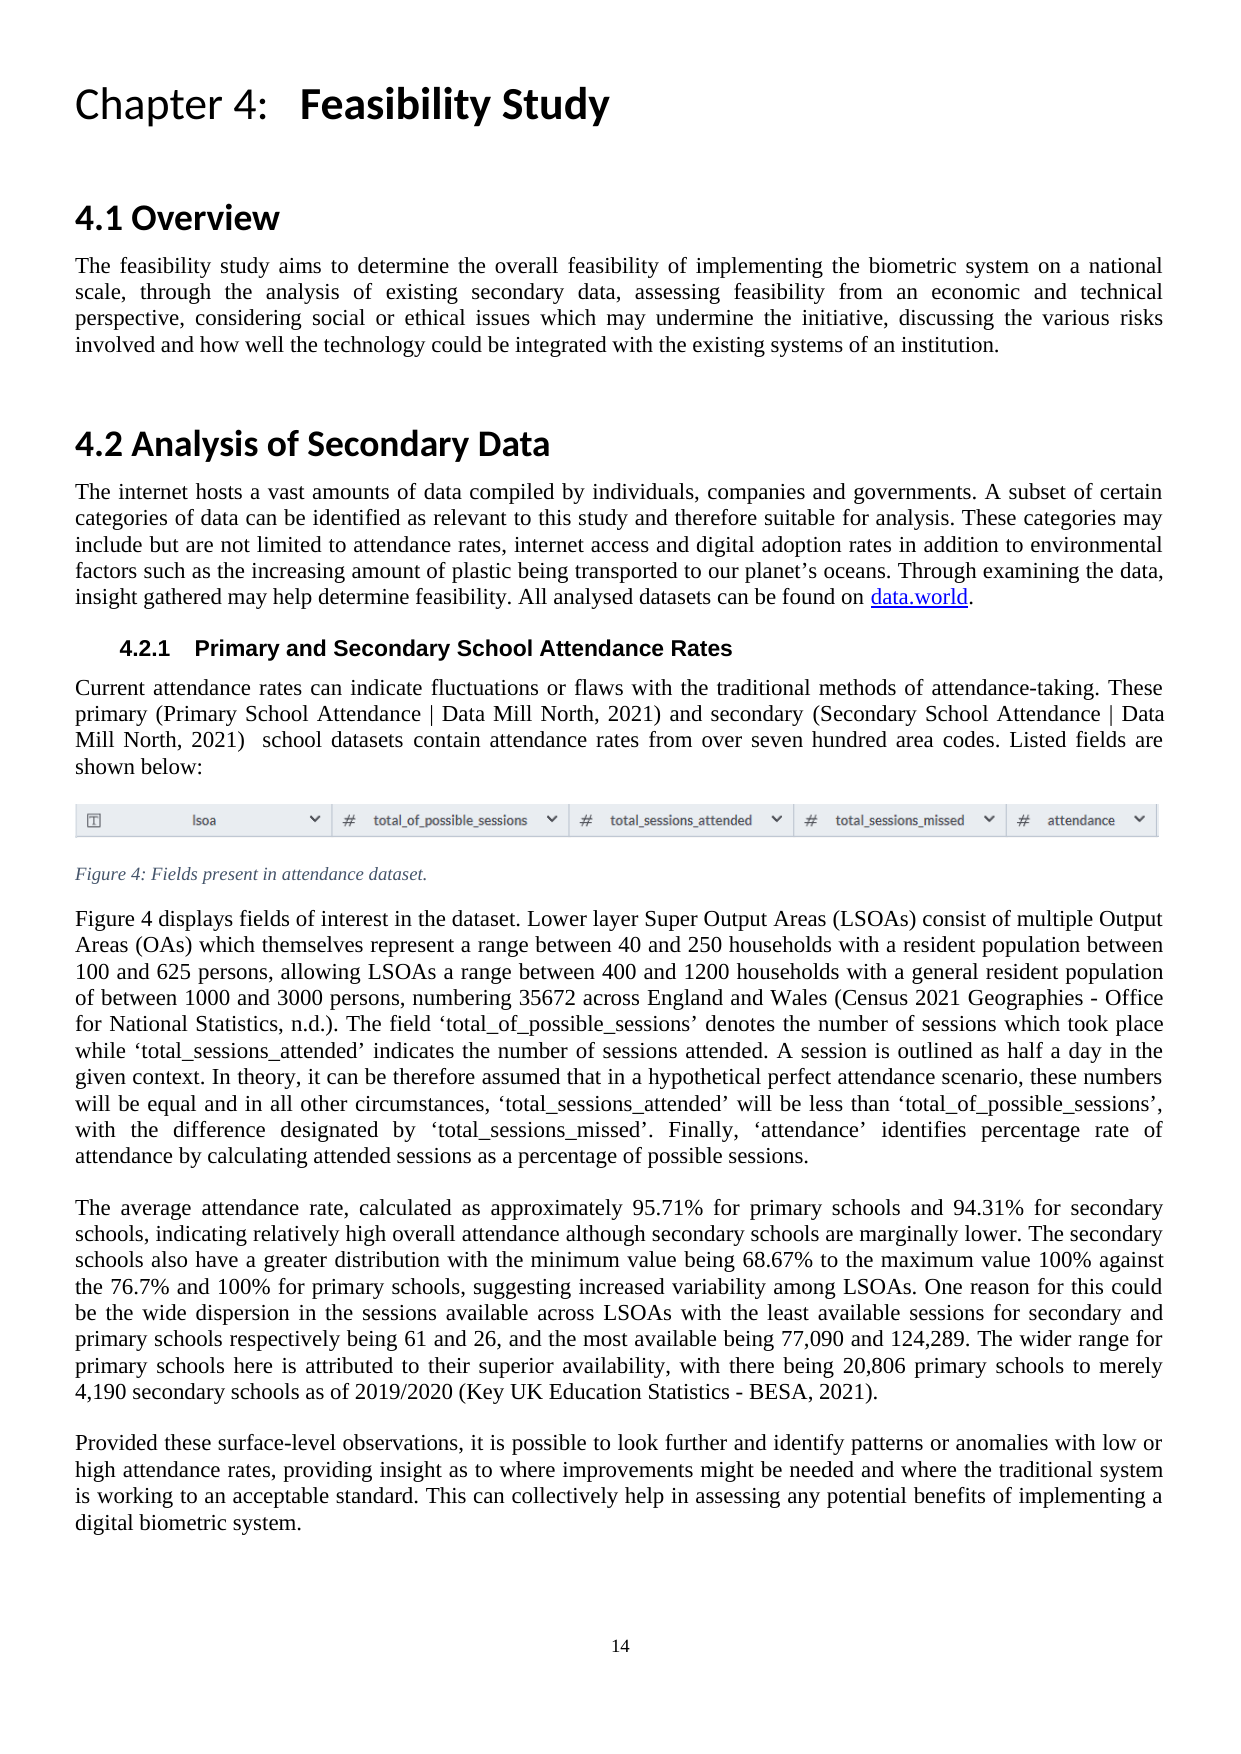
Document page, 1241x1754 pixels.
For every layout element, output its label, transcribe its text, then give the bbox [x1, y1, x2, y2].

text Current attendance rates can indicate fluctuations or flaws with the traditional methods of attendance-taking. These primary (Primary School Attendance | Data Mill North, 2021) and secondary (Secondary School Attendance | Data Mill North, 2021) school datasets contain attendance rates from over seven hundred area codes. Listed fields are shown below: [75, 674, 1165, 779]
subtitle Overview [75, 193, 1165, 239]
text Provided these surface-level observations, it is possible to look further and identify patterns or anomalies with low or high attendance rates, providing insight as to where improvements might be needed and where the traditional system is working to an acceptable standard. This can collectively help in assessing any potential benefits of implementing a digital biometric system. [75, 1429, 1165, 1535]
text Figure 4 displays fields of interest in the dataset. Lower layer Super Output Areas (LSOAs) consist of multiple Output Areas (OAs) which themselves represent a range between 40 and 250 households with a resident population between 100 and 625 persons, allowing LSOAs a range between 400 and 1200 households with a general resident population of between 1000 and 3000 persons, numbering 35672 across England and Wales (Census 2021 Geographies - Office for National Statistics, n.d.). The field ‘total_of_possible_sessions’ denotes the number of sessions which took place while ‘total_sessions_attended’ indicates the number of sessions attended. A session is outlined as half a day in the given context. In theory, it can be therefore assumed that in a hypothetical perfect attendance scenario, these numbers will be equal and in all other circumstances, ‘total_sessions_attended’ will be less than ‘total_of_possible_sessions’, with the difference designated by ‘total_sessions_missed’. Finally, ‘attendance’ identifies percentage rate of attendance by calculating attended sessions as a percentage of possible sessions. [75, 905, 1165, 1169]
subtitle Primary and Secondary School Attendance Rates [119, 635, 1165, 661]
text The average attendance rate, calculated as approximately 95.71% for primary schools and 94.31% for secondary schools, indicating relatively high overall attendance although secondary schools are marginally lower. The secondary schools also have a greater distribution with the minimum value being 68.67% to the maximum value 100% against the 76.7% and 100% for primary schools, suggesting increased variability among LSOAs. One reason for this could be the wide dispersion in the sessions available across LSOAs with the least available sessions for secondary and primary schools respectively being 61 and 26, and the most available being 77,090 and 124,289. The wider range for primary schools here is attributed to their superior availability, with there being 20,806 primary schools to merely 4,190 secondary schools as of 2019/2020 (Key UK Education Statistics - BESA, 2021). [75, 1194, 1165, 1404]
text The internet hosts a vast amounts of data compiled by individuals, companies and governments. A subset of certain categories of data can be identified as relevant to this study and therefore suitable for analysis. These categories may include but are not limited to attendance rates, internet access and digital adoption rates in addition to environmental factors such as the increasing amount of plastic being transported to our planet’s oceans. Through examining the data, insight gathered may help determine feasibility. All analysed datasets can be found on data.world. [75, 478, 1165, 610]
subtitle Analysis of Secondary Data [75, 420, 1165, 466]
text The feasibility study aims to determine the overall feasibility of implementing the biometric system on a national scale, through the analysis of existing secondary data, assessing feasibility from an economic and technical perspective, considering social or ethical issues which may undermine the initiative, discussing the various risks involved and how well the technology could be integrated with the existing systems of an institution. [75, 252, 1165, 357]
text Figure 4: Fields present in attendance dataset. [75, 863, 1165, 884]
picture [75, 804, 1159, 838]
subtitle Feasibility Study [75, 75, 1165, 131]
